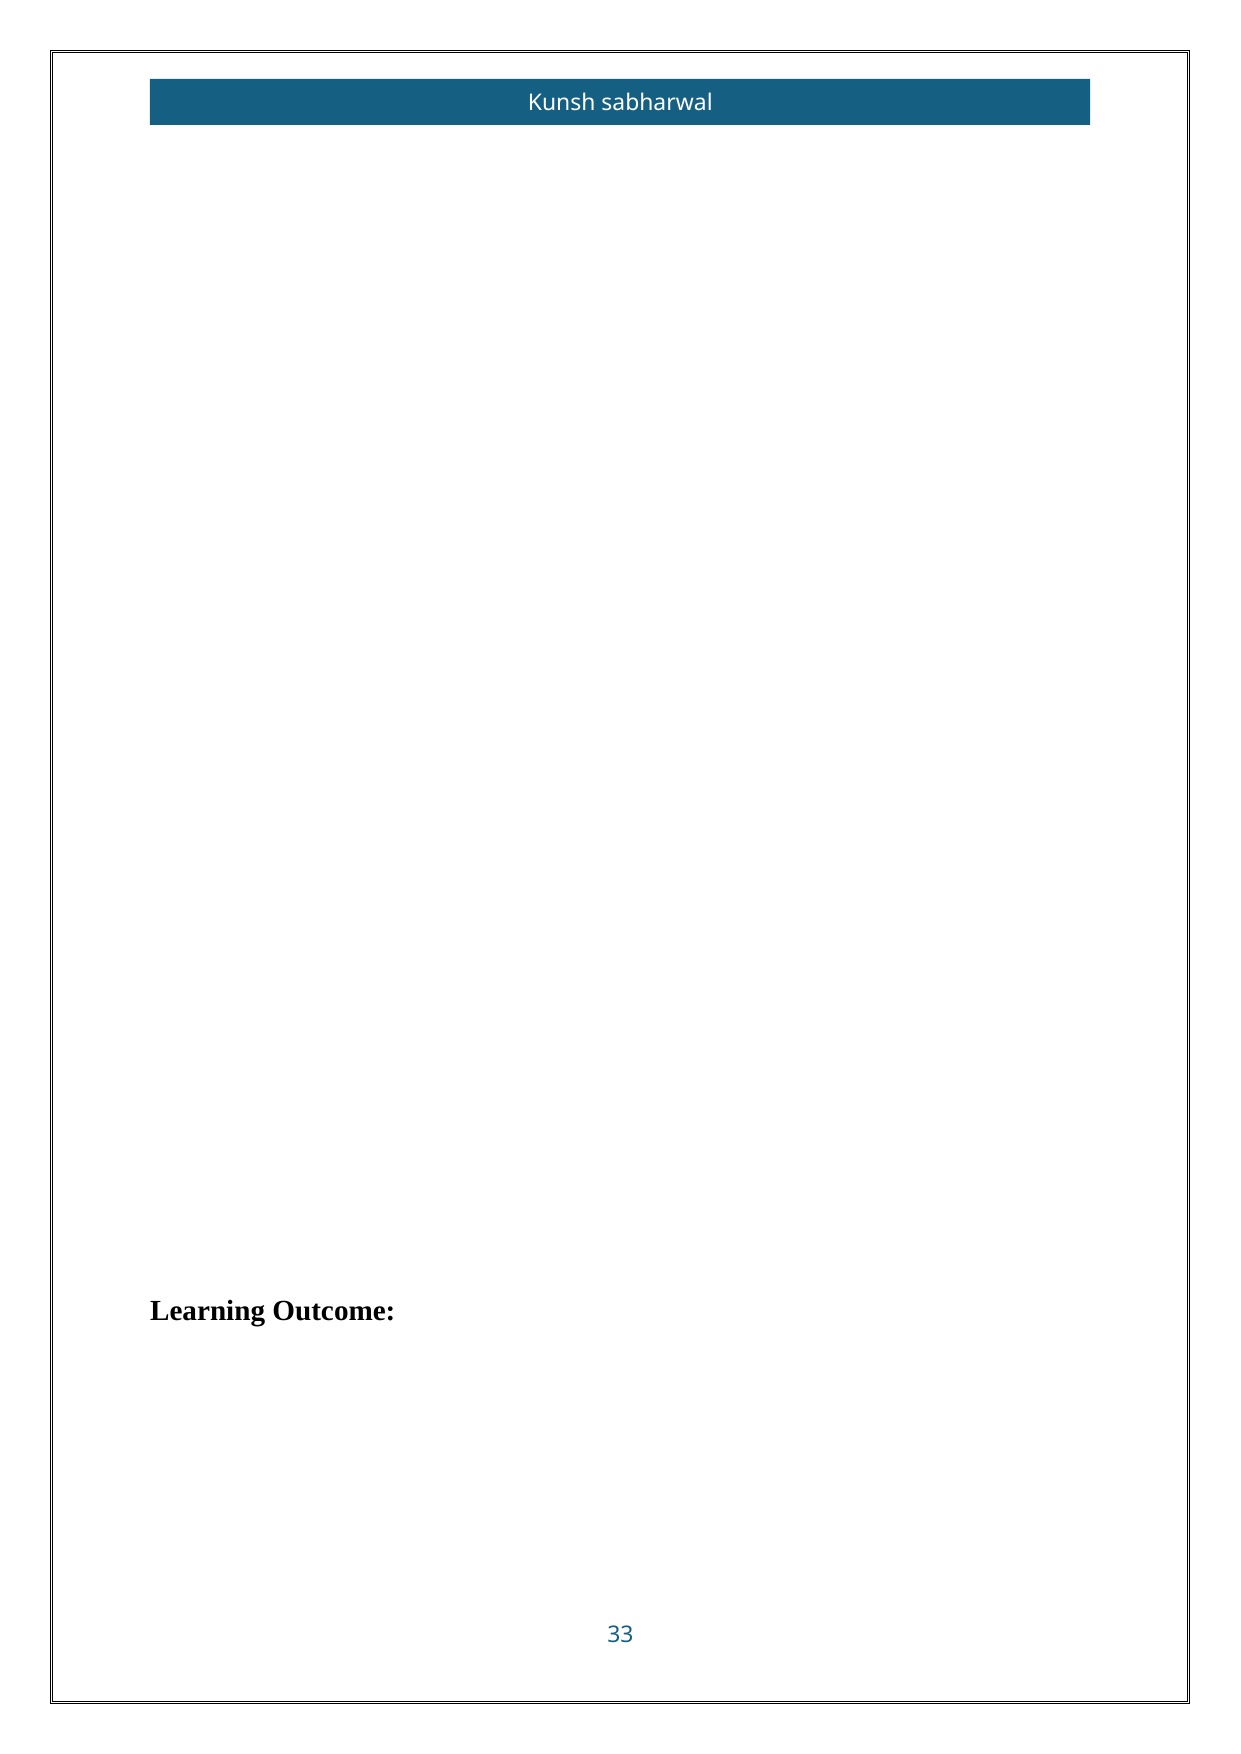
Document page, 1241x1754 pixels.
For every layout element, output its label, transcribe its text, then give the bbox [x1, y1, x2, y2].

text Learning Outcome: [150, 150, 1090, 1327]
